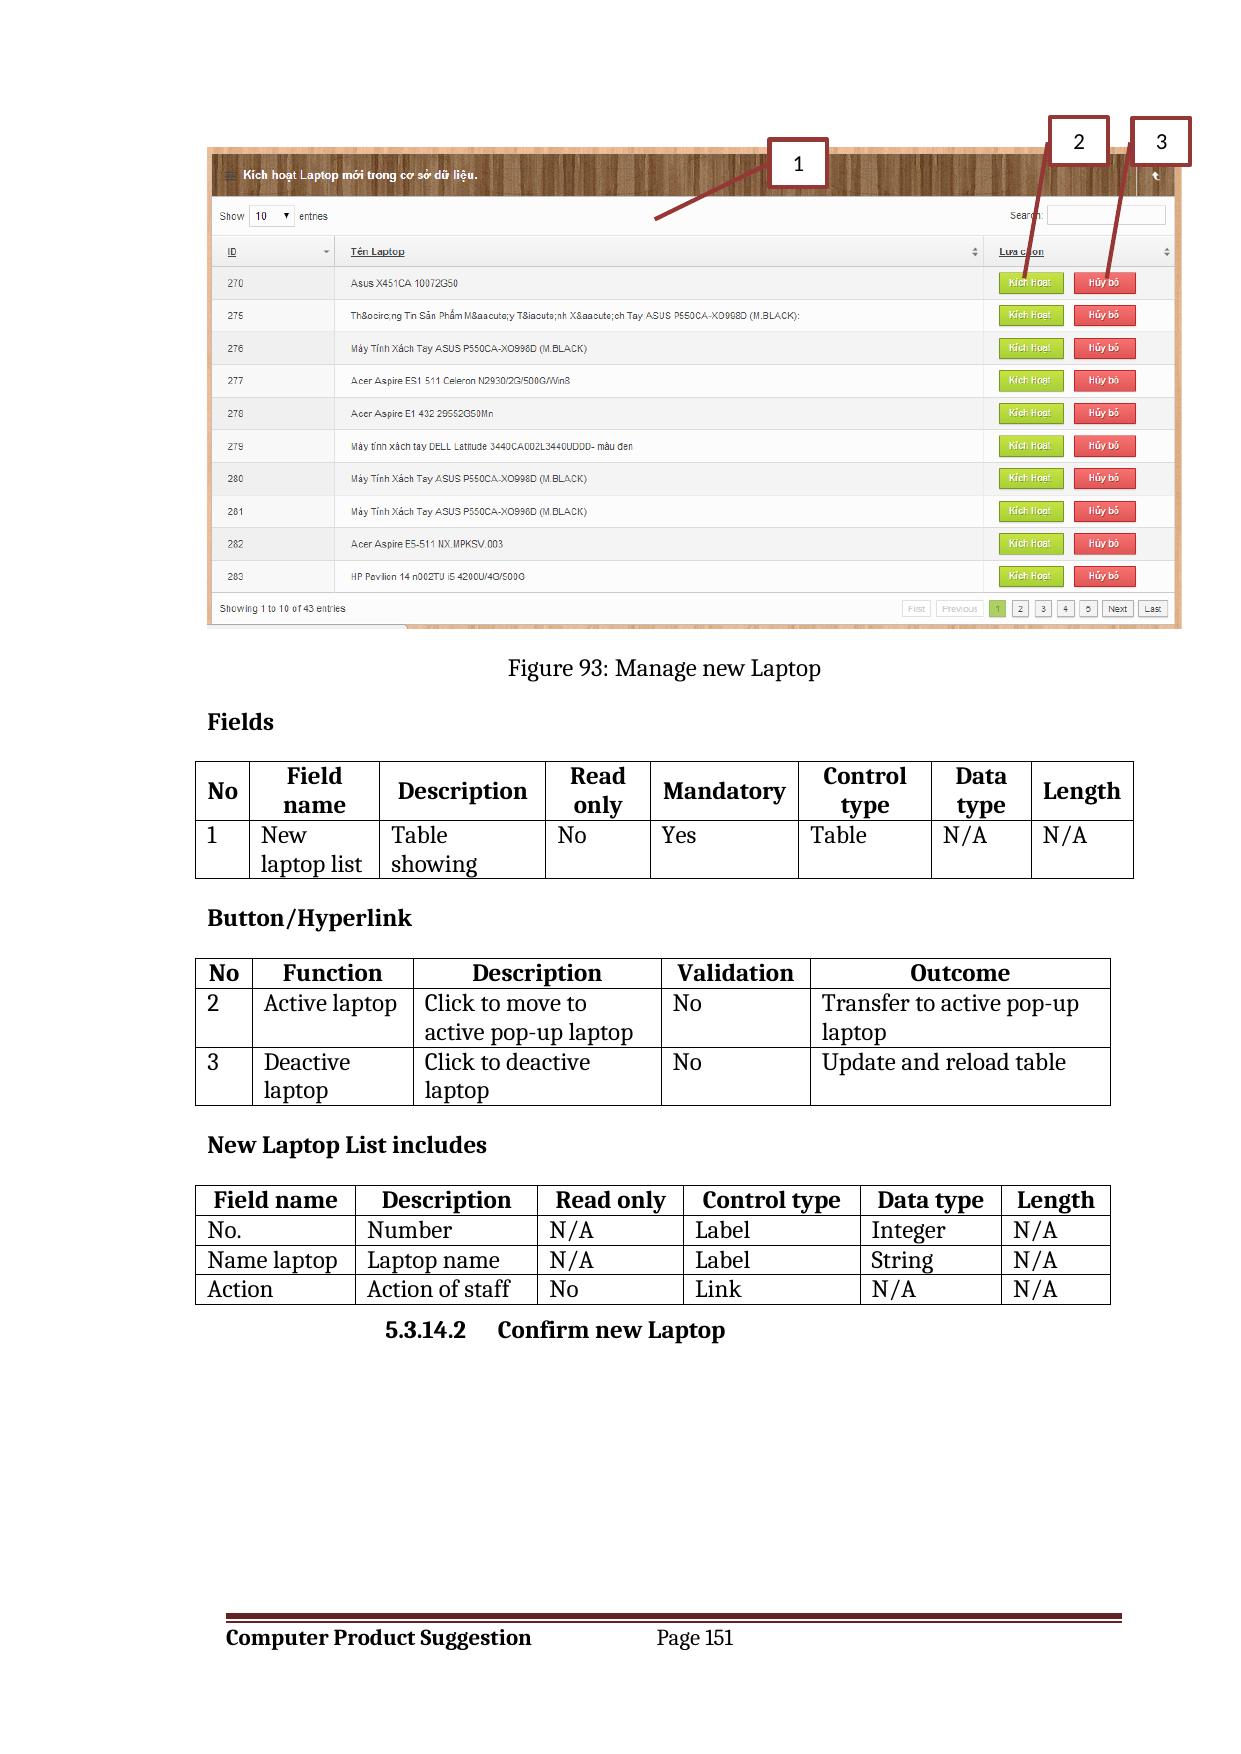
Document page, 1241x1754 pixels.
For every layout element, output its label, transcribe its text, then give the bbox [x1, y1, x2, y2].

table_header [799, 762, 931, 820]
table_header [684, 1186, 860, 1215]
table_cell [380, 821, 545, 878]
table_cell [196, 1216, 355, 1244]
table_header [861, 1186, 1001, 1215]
text Fields [207, 707, 1122, 736]
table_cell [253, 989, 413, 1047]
text Button/Hyperlink [207, 904, 1122, 933]
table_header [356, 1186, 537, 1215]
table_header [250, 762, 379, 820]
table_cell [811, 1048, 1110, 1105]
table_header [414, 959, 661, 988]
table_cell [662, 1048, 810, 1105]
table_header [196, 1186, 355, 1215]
text Figure 93: Manage new Laptop [207, 654, 1122, 682]
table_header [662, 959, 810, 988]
subtitle Confirm new Laptop [385, 1316, 1122, 1344]
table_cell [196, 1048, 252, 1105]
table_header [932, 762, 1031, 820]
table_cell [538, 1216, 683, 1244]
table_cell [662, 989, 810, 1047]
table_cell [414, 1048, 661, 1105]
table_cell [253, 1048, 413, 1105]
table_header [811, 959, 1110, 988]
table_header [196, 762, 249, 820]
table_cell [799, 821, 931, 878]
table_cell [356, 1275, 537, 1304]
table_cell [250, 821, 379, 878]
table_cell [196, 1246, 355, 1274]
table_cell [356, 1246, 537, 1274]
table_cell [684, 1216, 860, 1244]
picture [207, 147, 1182, 629]
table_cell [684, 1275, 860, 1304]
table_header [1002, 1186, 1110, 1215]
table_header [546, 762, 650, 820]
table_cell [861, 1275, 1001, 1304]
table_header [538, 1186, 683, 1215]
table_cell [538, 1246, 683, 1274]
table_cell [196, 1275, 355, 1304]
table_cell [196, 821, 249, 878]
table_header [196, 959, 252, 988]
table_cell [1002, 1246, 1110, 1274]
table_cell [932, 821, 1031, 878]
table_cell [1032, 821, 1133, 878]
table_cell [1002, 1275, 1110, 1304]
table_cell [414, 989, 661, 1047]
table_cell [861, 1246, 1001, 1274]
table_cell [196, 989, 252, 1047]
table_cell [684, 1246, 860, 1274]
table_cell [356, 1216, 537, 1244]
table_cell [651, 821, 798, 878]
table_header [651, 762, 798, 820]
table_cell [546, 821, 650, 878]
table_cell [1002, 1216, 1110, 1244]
text New Laptop List includes [207, 1131, 1122, 1160]
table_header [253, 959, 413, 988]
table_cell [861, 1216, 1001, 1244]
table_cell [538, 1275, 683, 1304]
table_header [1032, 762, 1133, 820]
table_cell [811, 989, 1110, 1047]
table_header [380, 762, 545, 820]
